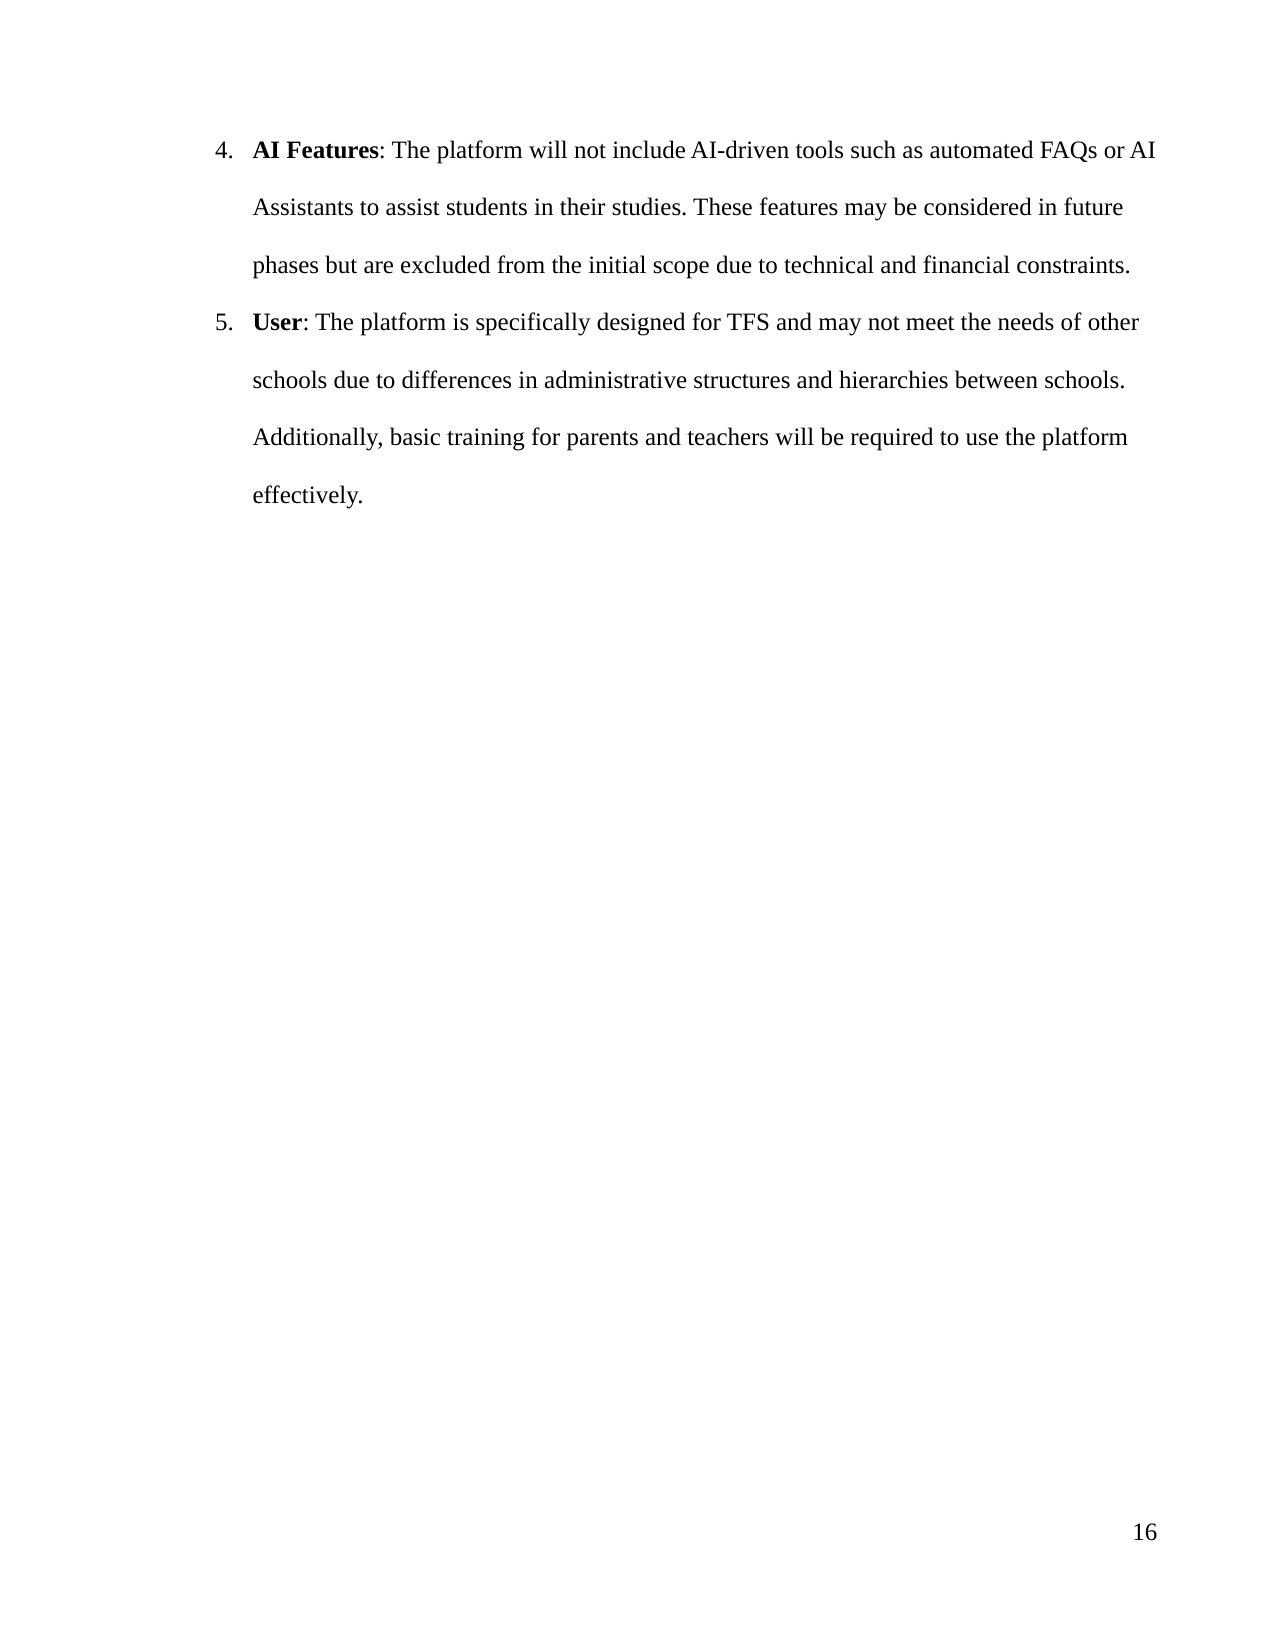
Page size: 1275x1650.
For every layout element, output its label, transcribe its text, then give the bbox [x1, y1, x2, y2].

list AI Features: The platform will not include AI-driven tools such as automated FAQs or AI Assistants to assist students in their studies. These features may be considered in future phases but are excluded from the initial scope due to technical and financial constraints. [215, 135, 1157, 279]
list User: The platform is specifically designed for TFS and may not meet the needs of other schools due to differences in administrative structures and hierarchies between schools. Additionally, basic training for parents and teachers will be required to use the platform effectively. [215, 307, 1157, 509]
